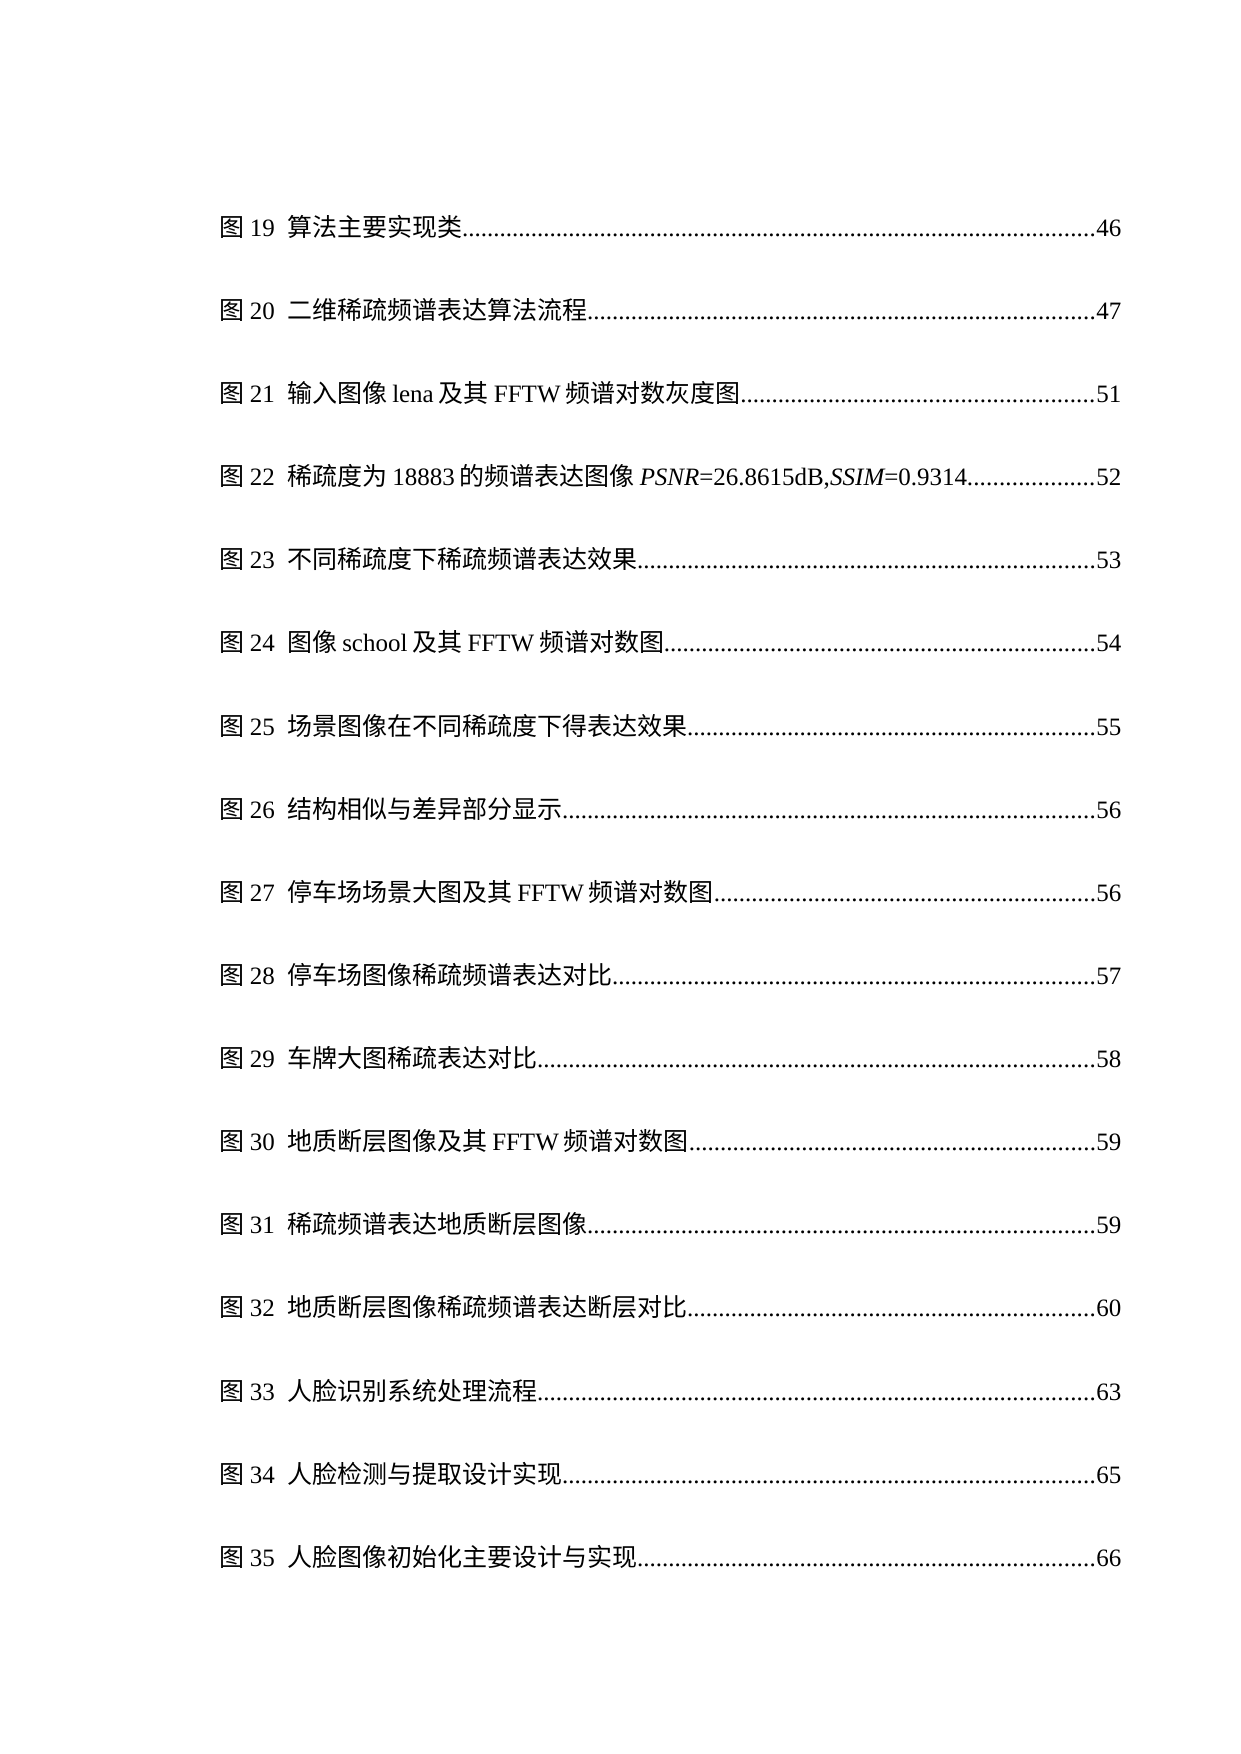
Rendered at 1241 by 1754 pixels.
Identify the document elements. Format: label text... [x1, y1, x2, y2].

text 图 25 场景图像在不同稀疏度下得表达效果 55 [219, 692, 1122, 757]
text 图 20 二维稀疏频谱表达算法流程 47 [219, 276, 1122, 341]
text 图 24 图像school及其FFTW频谱对数图 54 [219, 608, 1122, 673]
text 图 31 稀疏频谱表达地质断层图像 59 [219, 1190, 1122, 1255]
text 图 33 人脸识别系统处理流程 63 [219, 1357, 1122, 1422]
text 图 34 人脸检测与提取设计实现 65 [219, 1440, 1122, 1505]
text 图 19 算法主要实现类 46 [219, 193, 1122, 258]
text 图 21 输入图像lena及其FFTW频谱对数灰度图 51 [219, 359, 1122, 424]
text 图 30 地质断层图像及其FFTW频谱对数图 59 [219, 1107, 1122, 1172]
text 图 35 人脸图像初始化主要设计与实现 66 [219, 1523, 1122, 1588]
text 图 29 车牌大图稀疏表达对比 58 [219, 1024, 1122, 1089]
text 图 23 不同稀疏度下稀疏频谱表达效果 53 [219, 525, 1122, 590]
text 图 22 稀疏度为18883的频谱表达图像PSNR=26.8615dB,SSIM=0.9314 52 [219, 442, 1122, 507]
text 图 32 地质断层图像稀疏频谱表达断层对比 60 [219, 1273, 1122, 1338]
text 图 28 停车场图像稀疏频谱表达对比 57 [219, 941, 1122, 1006]
text 图 26 结构相似与差异部分显示 56 [219, 775, 1122, 840]
text 图 27 停车场场景大图及其FFTW频谱对数图 56 [219, 858, 1122, 923]
